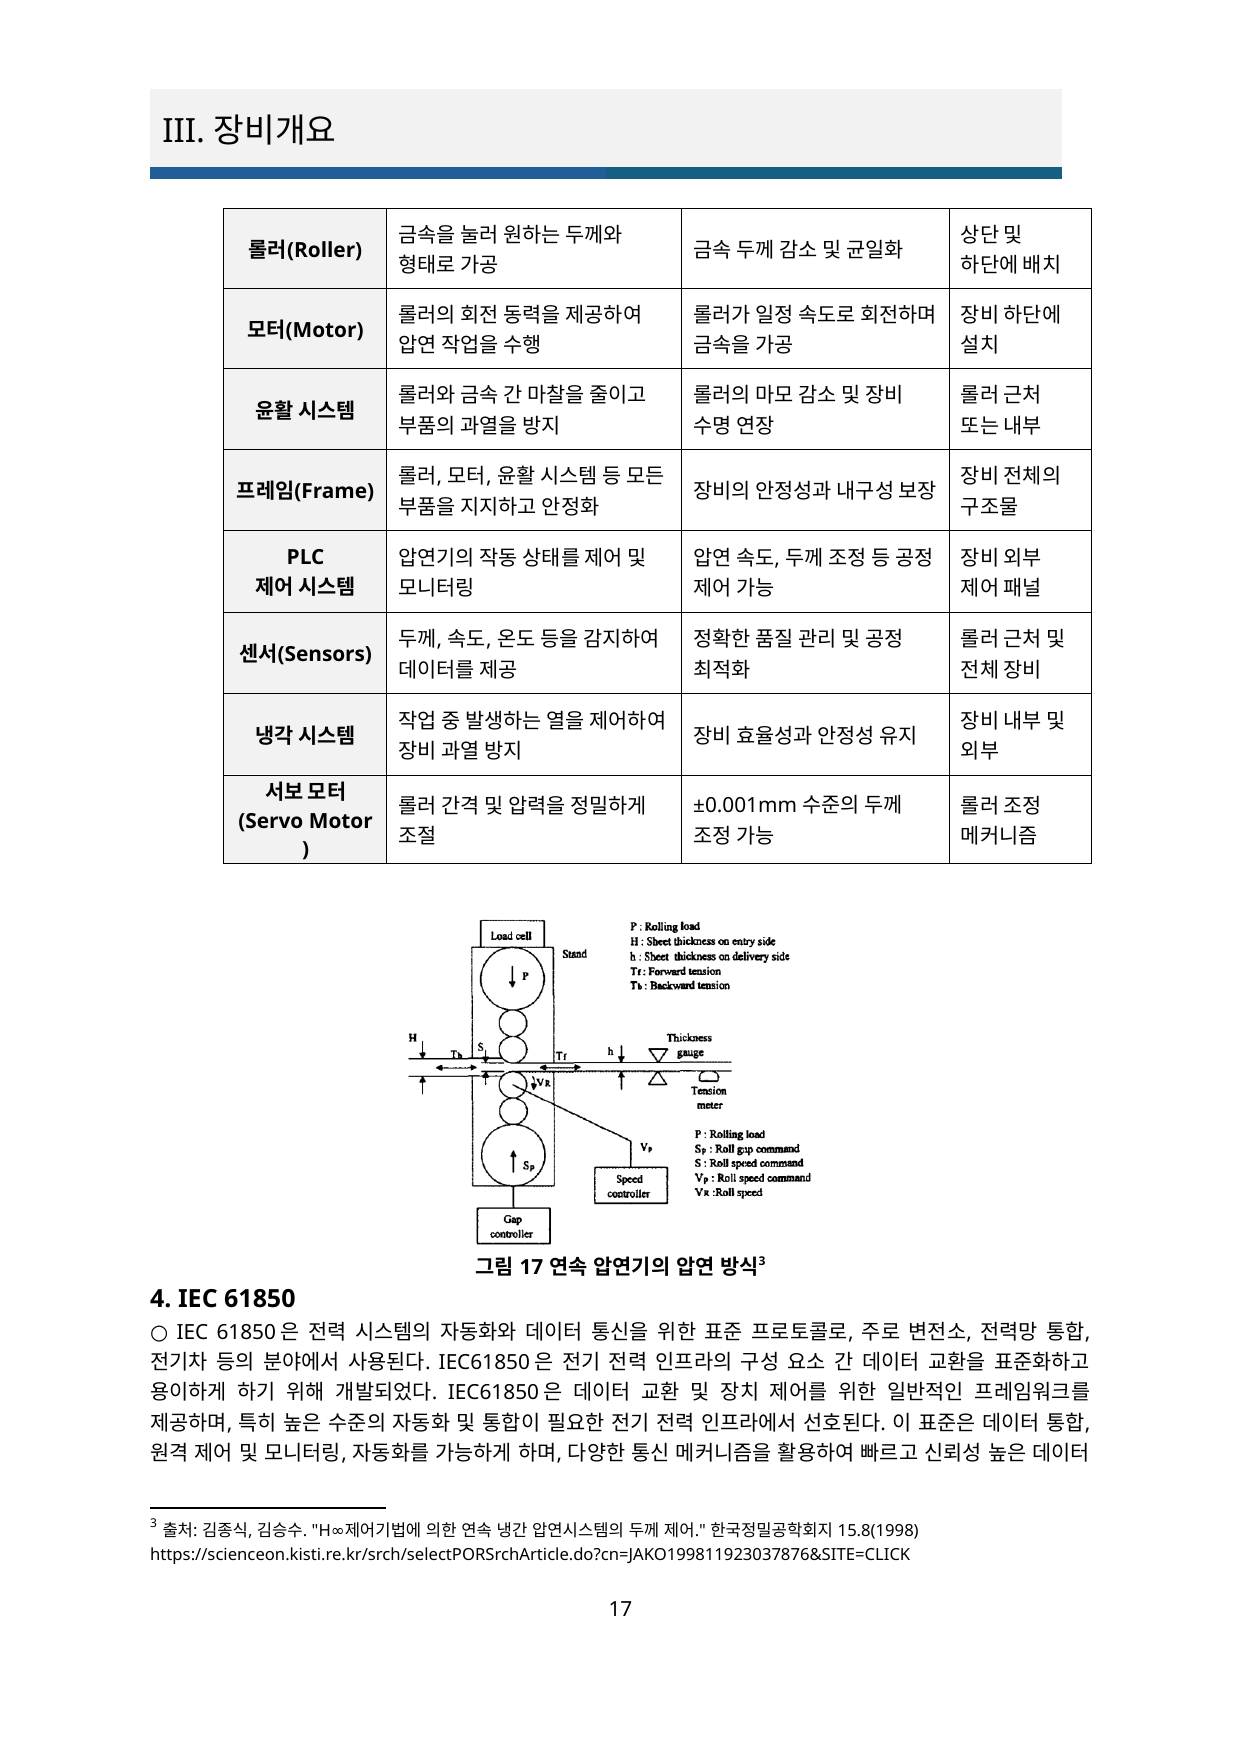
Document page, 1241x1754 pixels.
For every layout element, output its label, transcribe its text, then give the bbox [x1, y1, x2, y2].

table_cell 롤러 근처 및 전체 장비 [950, 613, 1091, 693]
table_cell 장비 효율성과 안정성 유지 [682, 694, 949, 774]
table_cell 롤러가 일정 속도로 회전하며 금속을 가공 [682, 289, 949, 368]
picture [388, 891, 852, 1251]
table_cell 센서(Sensors) [224, 613, 386, 693]
table_cell ±0.001mm 수준의 두께 조정 가능 [682, 776, 949, 863]
table_cell 롤러 근처 또는 내부 [950, 369, 1091, 449]
table_cell 두께, 속도, 온도 등을 감지하여 데이터를 제공 [387, 613, 681, 693]
table_cell 롤러의 회전 동력을 제공하여 압연 작업을 수행 [387, 289, 681, 368]
table_cell 냉각 시스템 [224, 694, 386, 774]
table_cell 상단 및 하단에 배치 [950, 209, 1091, 288]
table_cell 롤러와 금속 간 마찰을 줄이고 부품의 과열을 방지 [387, 369, 681, 449]
table_cell 장비 하단에 설치 [950, 289, 1091, 368]
table_cell 윤활 시스템 [224, 369, 386, 449]
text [150, 1315, 1090, 1466]
subtitle 4. IEC 61850 [150, 1281, 1090, 1315]
table_cell 장비의 안정성과 내구성 보장 [682, 450, 949, 530]
table_cell 압연 속도, 두께 조정 등 공정 제어 가능 [682, 531, 949, 612]
table_cell 장비 전체의 구조물 [950, 450, 1091, 530]
table_cell 금속을 눌러 원하는 두께와 형태로 가공 [387, 209, 681, 288]
table_cell 롤러 조정 메커니즘 [950, 776, 1091, 863]
table_cell 프레임(Frame) [224, 450, 386, 530]
table_cell 장비 내부 및 외부 [950, 694, 1091, 774]
table_cell 롤러, 모터, 윤활 시스템 등 모든 부품을 지지하고 안정화 [387, 450, 681, 530]
table_cell 서보 모터(Servo Motor) [224, 776, 386, 863]
table_cell 롤러 간격 및 압력을 정밀하게 조절 [387, 776, 681, 863]
table_cell 장비 외부 제어 패널 [950, 531, 1091, 612]
table_cell 롤러의 마모 감소 및 장비 수명 연장 [682, 369, 949, 449]
table_cell 금속 두께 감소 및 균일화 [682, 209, 949, 288]
table_cell 정확한 품질 관리 및 공정 최적화 [682, 613, 949, 693]
table_cell 압연기의 작동 상태를 제어 및 모니터링 [387, 531, 681, 612]
table_cell 작업 중 발생하는 열을 제어하여 장비 과열 방지 [387, 694, 681, 774]
table_cell PLC 제어 시스템 [224, 531, 386, 612]
table_cell 롤러(Roller) [224, 209, 386, 288]
table_cell 모터(Motor) [224, 289, 386, 368]
